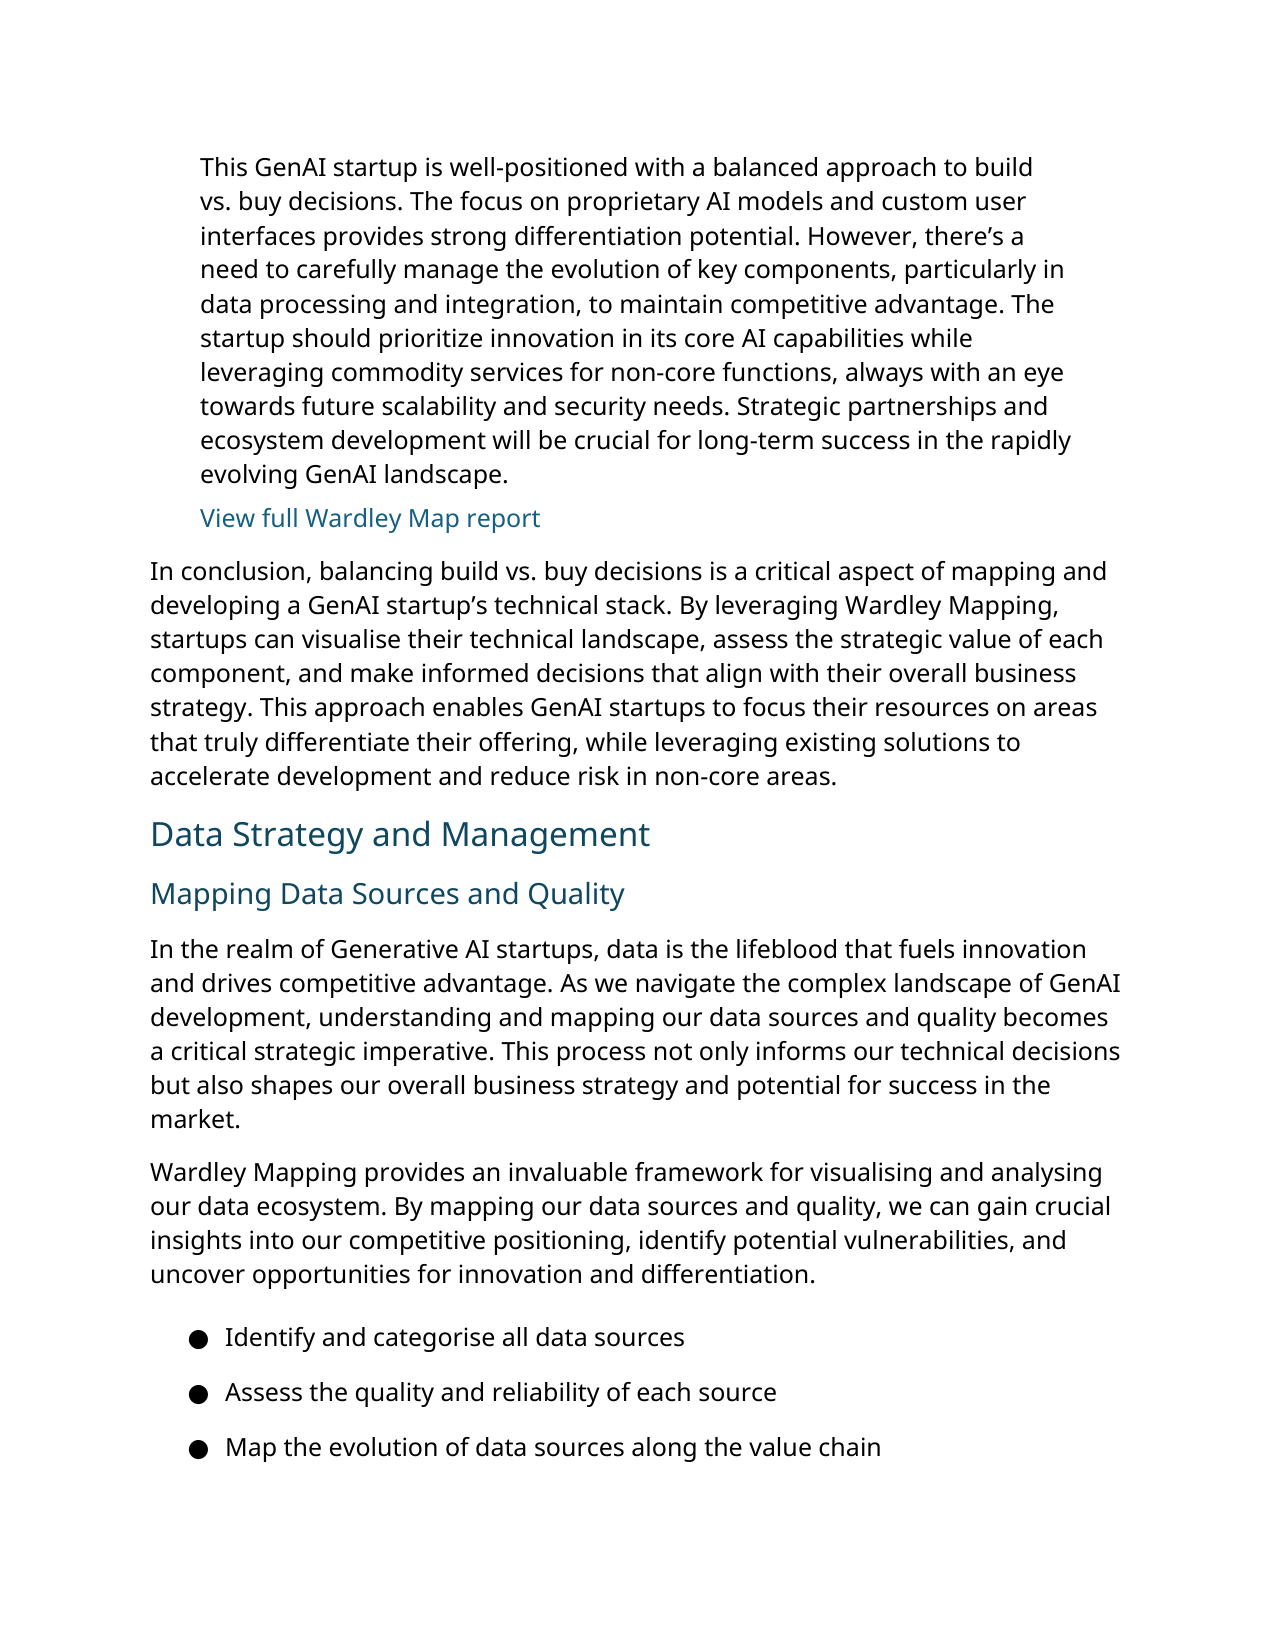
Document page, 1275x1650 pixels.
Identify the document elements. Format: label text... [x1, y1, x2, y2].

text In the realm of Generative AI startups, data is the lifeblood that fuels innovation and drives competitive advantage. As we navigate the complex landscape of GenAI development, understanding and mapping our data sources and quality becomes a critical strategic imperative. This process not only informs our technical decisions but also shapes our overall business strategy and potential for success in the market. [150, 932, 1125, 1136]
subtitle Mapping Data Sources and Quality [150, 873, 1125, 913]
list Identify and categorise all data sources [187, 1310, 1125, 1361]
text In conclusion, balancing build vs. buy decisions is a critical aspect of mapping and developing a GenAI startup’s technical stack. By leveraging Wardley Mapping, startups can visualise their technical landscape, assess the strategic value of each component, and make informed decisions that align with their overall business strategy. This approach enables GenAI startups to focus their resources on areas that truly differentiate their offering, while leveraging existing solutions to accelerate development and reduce risk in non-core areas. [150, 554, 1125, 792]
text This GenAI startup is well-positioned with a balanced approach to build vs. buy decisions. The focus on proprietary AI models and custom user interfaces provides strong differentiation potential. However, there’s a need to carefully manage the evolution of key components, particularly in data processing and integration, to maintain competitive advantage. The startup should prioritize innovation in its core AI capabilities while leveraging commodity services for non-core functions, always with an eye towards future scalability and security needs. Strategic partnerships and ecosystem development will be crucial for long-term success in the rapidly evolving GenAI landscape. [200, 150, 1075, 491]
list Assess the quality and reliability of each source [187, 1365, 1125, 1416]
list Map the evolution of data sources along the value chain [187, 1420, 1125, 1471]
subtitle Data Strategy and Management [150, 811, 1125, 856]
text View full Wardley Map report [200, 501, 1075, 535]
text Wardley Mapping provides an invaluable framework for visualising and analysing our data ecosystem. By mapping our data sources and quality, we can gain crucial insights into our competitive positioning, identify potential vulnerabilities, and uncover opportunities for innovation and differentiation. [150, 1155, 1125, 1291]
